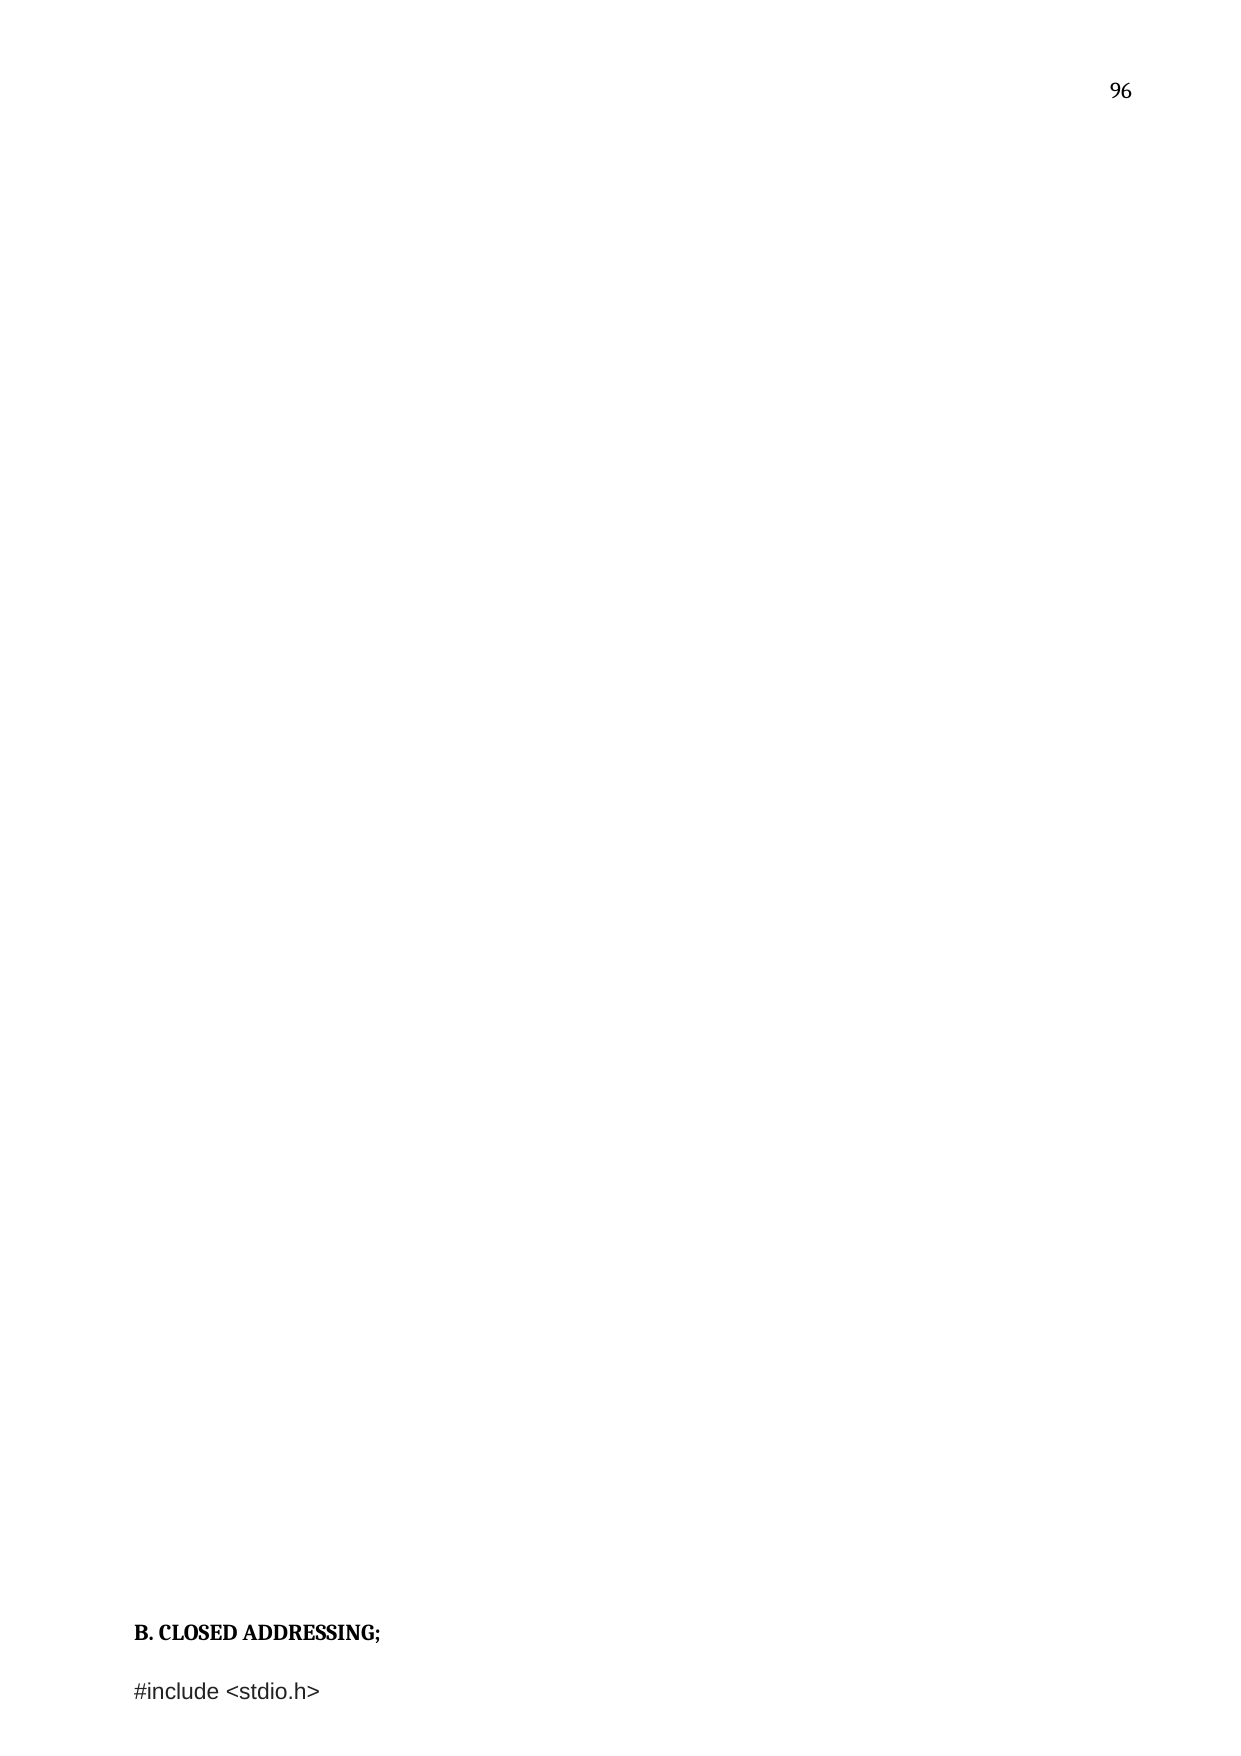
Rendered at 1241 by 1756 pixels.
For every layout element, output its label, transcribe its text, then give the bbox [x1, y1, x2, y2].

text #include <stdio.h> [134, 1678, 497, 1704]
text B. CLOSED ADDRESSING; [134, 1620, 1136, 1646]
